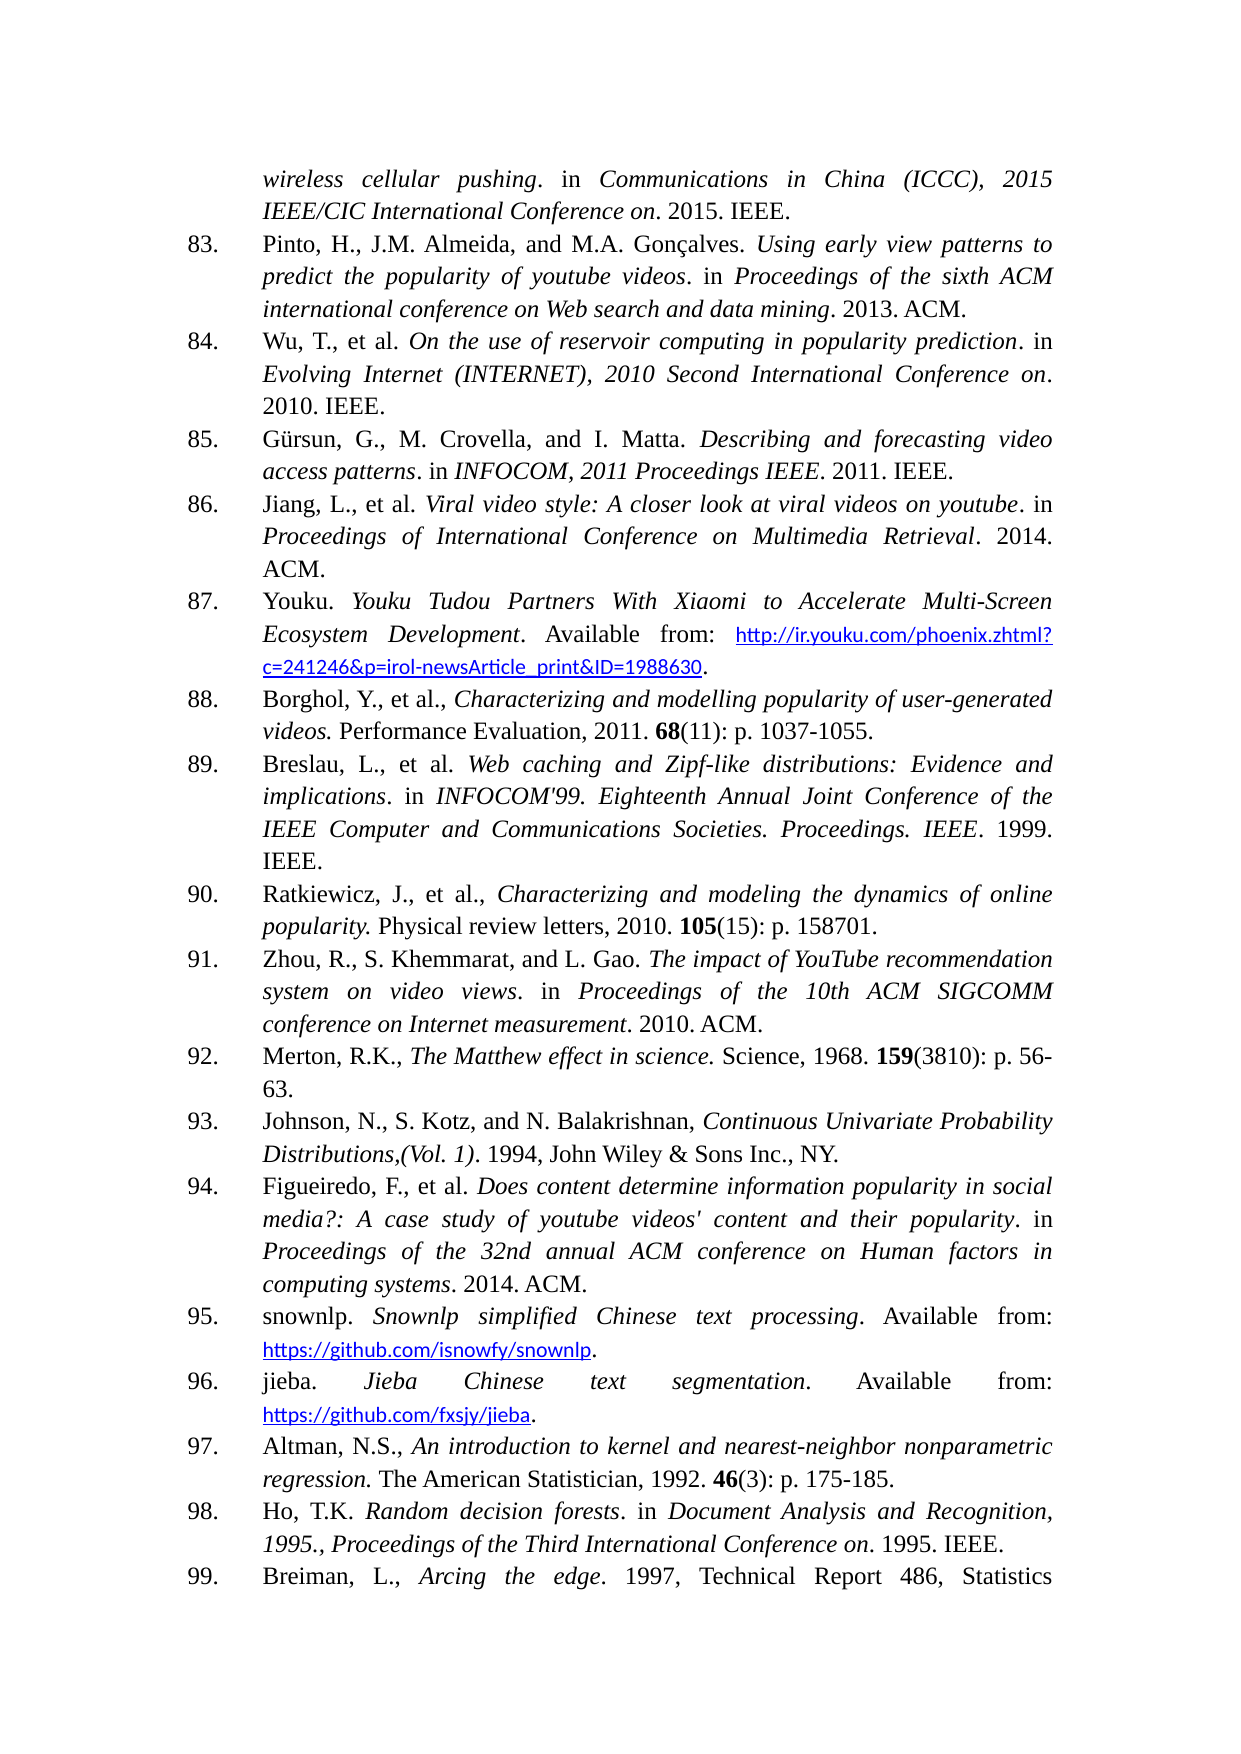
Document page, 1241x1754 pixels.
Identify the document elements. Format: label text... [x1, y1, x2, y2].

text 98. Ho, T.K. Random decision forests. in Document Analysis and Recognition, 1995., Proceedings of the Third International Conference on. 1995. IEEE. [187, 1494, 1053, 1559]
text 84. Wu, T., et al. On the use of reservoir computing in popularity prediction. in Evolving Internet (INTERNET), 2010 Second International Conference on. 2010. IEEE. [187, 324, 1053, 422]
text 96. jieba. Jieba Chinese text segmentation. Available from: https://github.com/fxsjy/jieba. [187, 1364, 1053, 1429]
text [187, 162, 1053, 227]
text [187, 1559, 1053, 1592]
text 92. Merton, R.K., The Matthew effect in science. Science, 1968. 159(3810): p. 56-63. [187, 1039, 1053, 1104]
text 90. Ratkiewicz, J., et al., Characterizing and modeling the dynamics of online popularity. Physical review letters, 2010. 105(15): p. 158701. [187, 877, 1053, 942]
text 94. Figueiredo, F., et al. Does content determine information popularity in social media?: A case study of youtube videos' content and their popularity. in Proceedings of the 32nd annual ACM conference on Human factors in computing systems. 2014. ACM. [187, 1169, 1053, 1299]
text 86. Jiang, L., et al. Viral video style: A closer look at viral videos on youtube. in Proceedings of International Conference on Multimedia Retrieval. 2014. ACM. [187, 487, 1053, 584]
text 88. Borghol, Y., et al., Characterizing and modelling popularity of user-generated videos. Performance Evaluation, 2011. 68(11): p. 1037-1055. [187, 682, 1053, 747]
text 83. Pinto, H., J.M. Almeida, and M.A. Gonçalves. Using early view patterns to predict the popularity of youtube videos. in Proceedings of the sixth ACM international conference on Web search and data mining. 2013. ACM. [187, 227, 1053, 324]
text 85. Gürsun, G., M. Crovella, and I. Matta. Describing and forecasting video access patterns. in INFOCOM, 2011 Proceedings IEEE. 2011. IEEE. [187, 422, 1053, 487]
text 87. Youku. Youku Tudou Partners With Xiaomi to Accelerate Multi-Screen Ecosystem Development. Available from: http://ir.youku.com/phoenix.zhtml?c=241246&p=irol-newsArticle_print&ID=1988630. [187, 584, 1053, 682]
text 93. Johnson, N., S. Kotz, and N. Balakrishnan, Continuous Univariate Probability Distributions,(Vol. 1). 1994, John Wiley & Sons Inc., NY. [187, 1104, 1053, 1169]
text 91. Zhou, R., S. Khemmarat, and L. Gao. The impact of YouTube recommendation system on video views. in Proceedings of the 10th ACM SIGCOMM conference on Internet measurement. 2010. ACM. [187, 942, 1053, 1039]
text 97. Altman, N.S., An introduction to kernel and nearest-neighbor nonparametric regression. The American Statistician, 1992. 46(3): p. 175-185. [187, 1429, 1053, 1494]
text 95. snownlp. Snownlp simplified Chinese text processing. Available from: https://github.com/isnowfy/snownlp. [187, 1299, 1053, 1364]
text 89. Breslau, L., et al. Web caching and Zipf-like distributions: Evidence and implications. in INFOCOM'99. Eighteenth Annual Joint Conference of the IEEE Computer and Communications Societies. Proceedings. IEEE. 1999. IEEE. [187, 747, 1053, 877]
